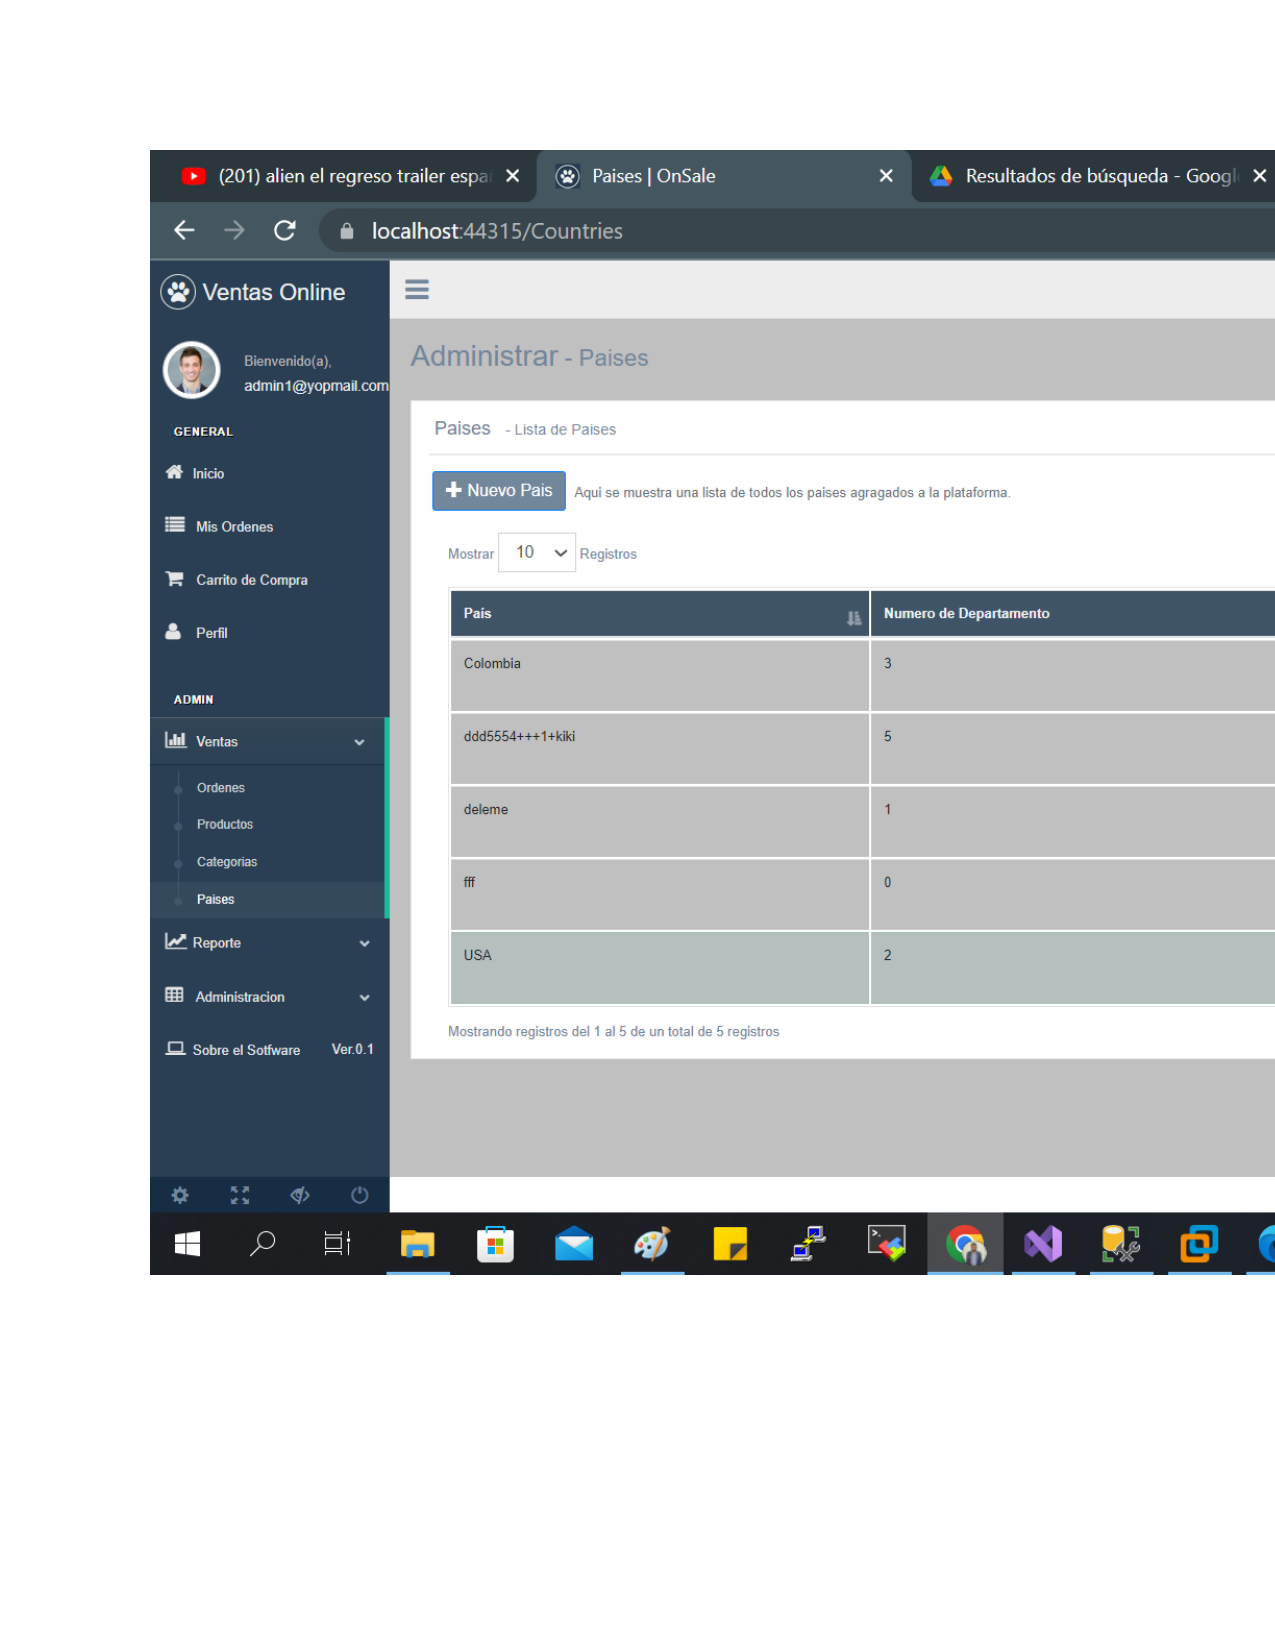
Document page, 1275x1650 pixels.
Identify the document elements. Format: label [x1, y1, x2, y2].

picture [150, 150, 1275, 1275]
